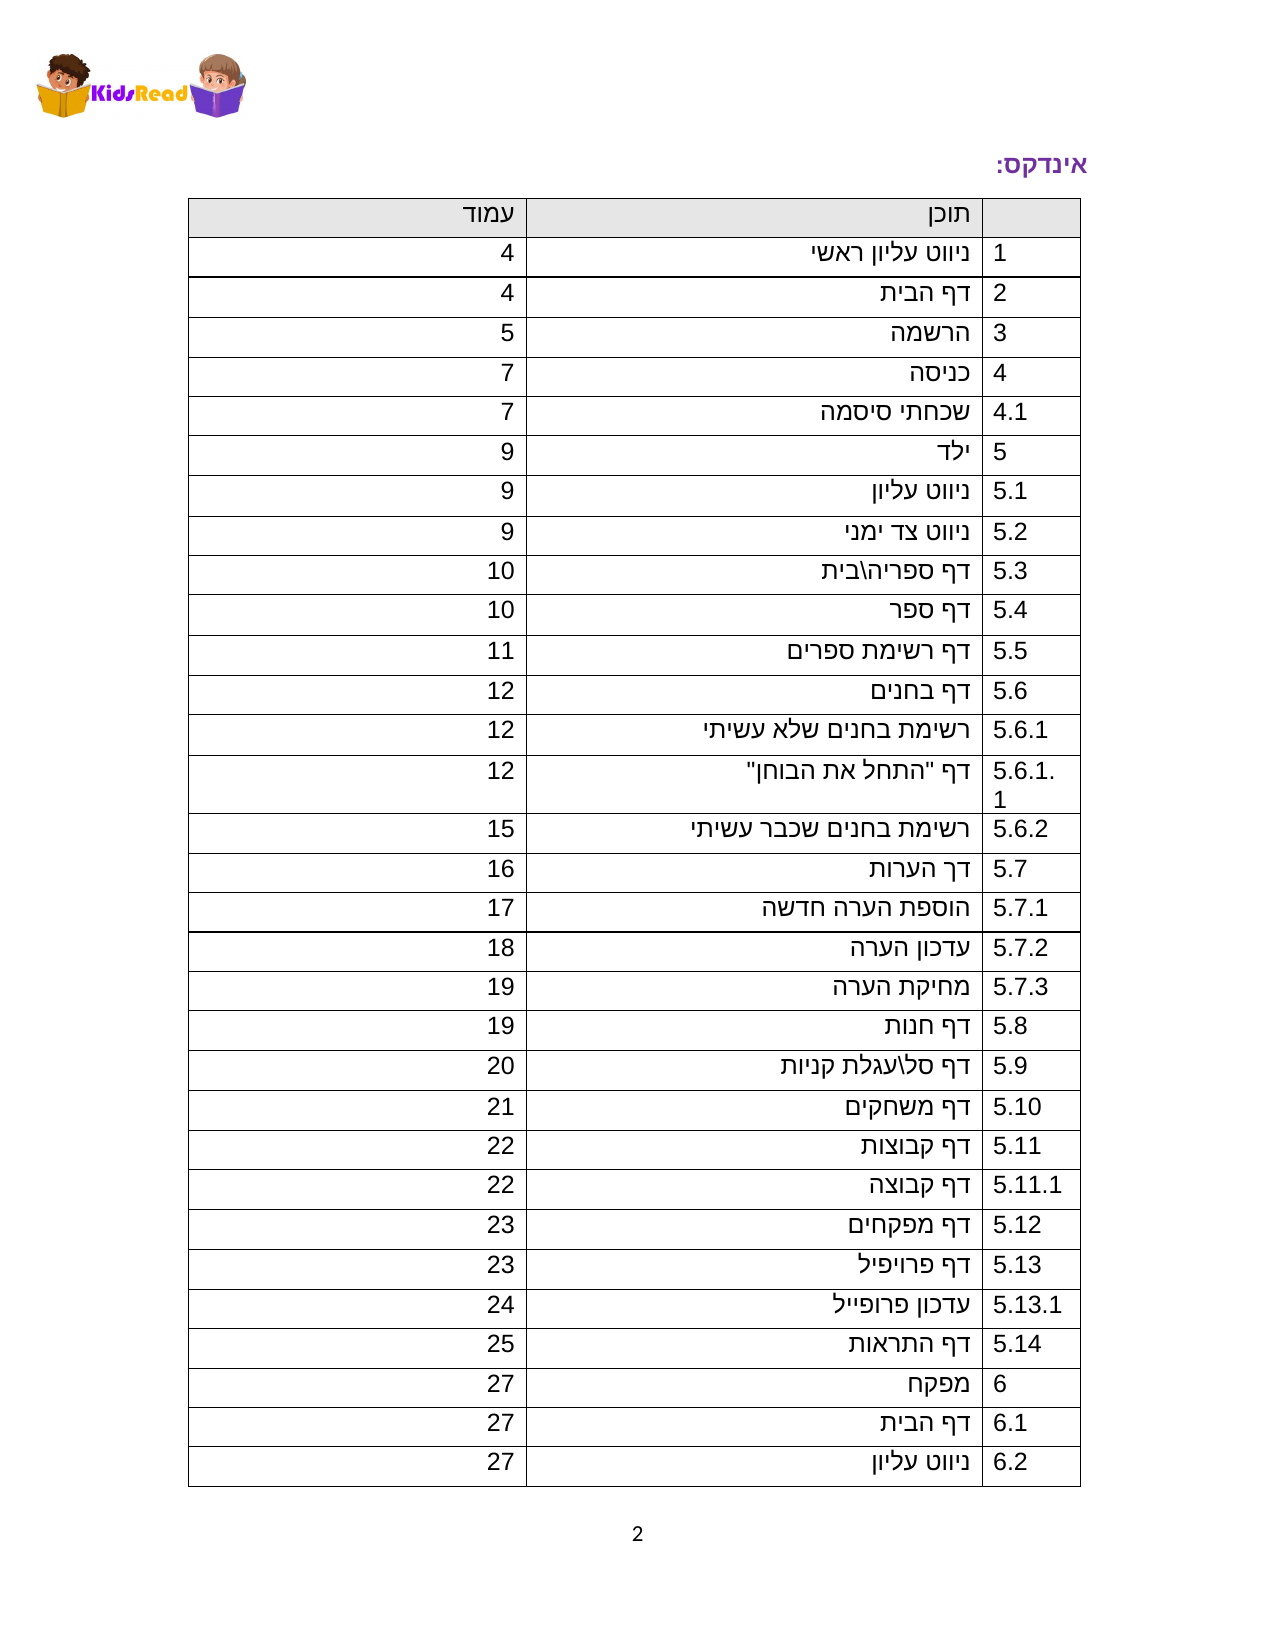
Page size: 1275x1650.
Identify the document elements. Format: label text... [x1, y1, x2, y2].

table_cell רשימת בחנים שלא עשיתי [527, 715, 982, 755]
table_cell דף התראות [527, 1329, 982, 1367]
table_cell עדכון הערה [527, 933, 982, 971]
table_cell דך הערות [527, 854, 982, 892]
table_cell ילד [527, 436, 982, 475]
table_cell 19 [189, 1011, 526, 1049]
table_cell דף הבית [527, 1408, 982, 1446]
table_cell 2 [983, 278, 1080, 317]
table_cell דף בחנים [527, 676, 982, 714]
table_cell 5 [983, 436, 1080, 475]
table_cell כניסה [527, 358, 982, 396]
table_cell רשימת בחנים שכבר עשיתי [527, 814, 982, 853]
table_cell 5.9 [983, 1051, 1080, 1090]
table_cell 5.10 [983, 1091, 1080, 1130]
table_cell 5.7.2 [983, 933, 1080, 971]
table_cell 4.1 [983, 397, 1080, 435]
table_cell עדכון פרופייל [527, 1290, 982, 1328]
table_cell דף סל\עגלת קניות [527, 1051, 982, 1090]
table_cell 4 [189, 278, 526, 317]
table_cell שכחתי סיסמה [527, 397, 982, 435]
table_cell 20 [189, 1051, 526, 1090]
table_cell 7 [189, 358, 526, 396]
table_cell 5.14 [983, 1329, 1080, 1367]
table_cell דף קבוצה [527, 1170, 982, 1208]
table_cell 21 [189, 1091, 526, 1130]
table_cell 12 [189, 756, 526, 813]
table_cell 4 [189, 238, 526, 276]
table_cell 4 [983, 358, 1080, 396]
table_cell דף רשימת ספרים [527, 636, 982, 674]
table_cell 11 [189, 636, 526, 674]
text אינדקס: [187, 150, 1087, 179]
table_cell 22 [189, 1131, 526, 1169]
table_cell 1 [983, 238, 1080, 276]
table_cell 5.3 [983, 556, 1080, 594]
table_header [983, 199, 1080, 237]
table_cell 27 [189, 1369, 526, 1407]
table_cell 5.5 [983, 636, 1080, 674]
table_cell 3 [983, 318, 1080, 357]
table_cell 5.12 [983, 1210, 1080, 1249]
table_cell 10 [189, 556, 526, 594]
table_header עמוד [189, 199, 526, 237]
table_cell 18 [189, 933, 526, 971]
table_cell 6 [983, 1369, 1080, 1407]
table_cell 5.8 [983, 1011, 1080, 1049]
table_cell 5.7.1 [983, 893, 1080, 931]
table_cell 9 [189, 476, 526, 516]
table_cell 5.1 [983, 476, 1080, 516]
table_cell 25 [189, 1329, 526, 1367]
table_cell 5.6.1 [983, 715, 1080, 755]
table_cell 5.11 [983, 1131, 1080, 1169]
table_header תוכן [527, 199, 982, 237]
table_cell דף חנות [527, 1011, 982, 1049]
table_cell 5.7 [983, 854, 1080, 892]
table_cell 5.11.1 [983, 1170, 1080, 1208]
table_cell 27 [189, 1447, 526, 1486]
table_cell 5.7.3 [983, 972, 1080, 1010]
table_cell 5.6.1.1 [983, 756, 1080, 813]
table_cell 17 [189, 893, 526, 931]
table_cell 5 [189, 318, 526, 357]
table_cell ניווט עליון [527, 1447, 982, 1486]
table_cell 9 [189, 517, 526, 555]
table_cell הרשמה [527, 318, 982, 357]
table_cell 6.2 [983, 1447, 1080, 1486]
table_cell 5.6 [983, 676, 1080, 714]
table_cell 9 [189, 436, 526, 475]
table_cell מפקח [527, 1369, 982, 1407]
table_cell דף "התחל את הבוחן" [527, 756, 982, 813]
table_cell 22 [189, 1170, 526, 1208]
table_cell 23 [189, 1250, 526, 1289]
table_cell 15 [189, 814, 526, 853]
picture [35, 53, 247, 118]
table_cell מחיקת הערה [527, 972, 982, 1010]
table_cell 5.4 [983, 595, 1080, 635]
table_cell דף הבית [527, 278, 982, 317]
table_cell 12 [189, 676, 526, 714]
table_cell דף ספר [527, 595, 982, 635]
table_cell 23 [189, 1210, 526, 1249]
table_cell 19 [189, 972, 526, 1010]
table_cell דף ספריה\בית [527, 556, 982, 594]
table_cell דף משחקים [527, 1091, 982, 1130]
table_cell ניווט עליון [527, 476, 982, 516]
table_cell 27 [189, 1408, 526, 1446]
table_cell 16 [189, 854, 526, 892]
table_cell דף קבוצות [527, 1131, 982, 1169]
table_cell 7 [189, 397, 526, 435]
table_cell 24 [189, 1290, 526, 1328]
table_cell 5.13 [983, 1250, 1080, 1289]
table_cell הוספת הערה חדשה [527, 893, 982, 931]
table_cell 12 [189, 715, 526, 755]
table_cell ניווט עליון ראשי [527, 238, 982, 276]
table_cell דף פרויפיל [527, 1250, 982, 1289]
table_cell ניווט צד ימני [527, 517, 982, 555]
table_cell 10 [189, 595, 526, 635]
table_cell 5.2 [983, 517, 1080, 555]
table_cell דף מפקחים [527, 1210, 982, 1249]
table_cell 5.6.2 [983, 814, 1080, 853]
table_cell 6.1 [983, 1408, 1080, 1446]
table_cell 5.13.1 [983, 1290, 1080, 1328]
